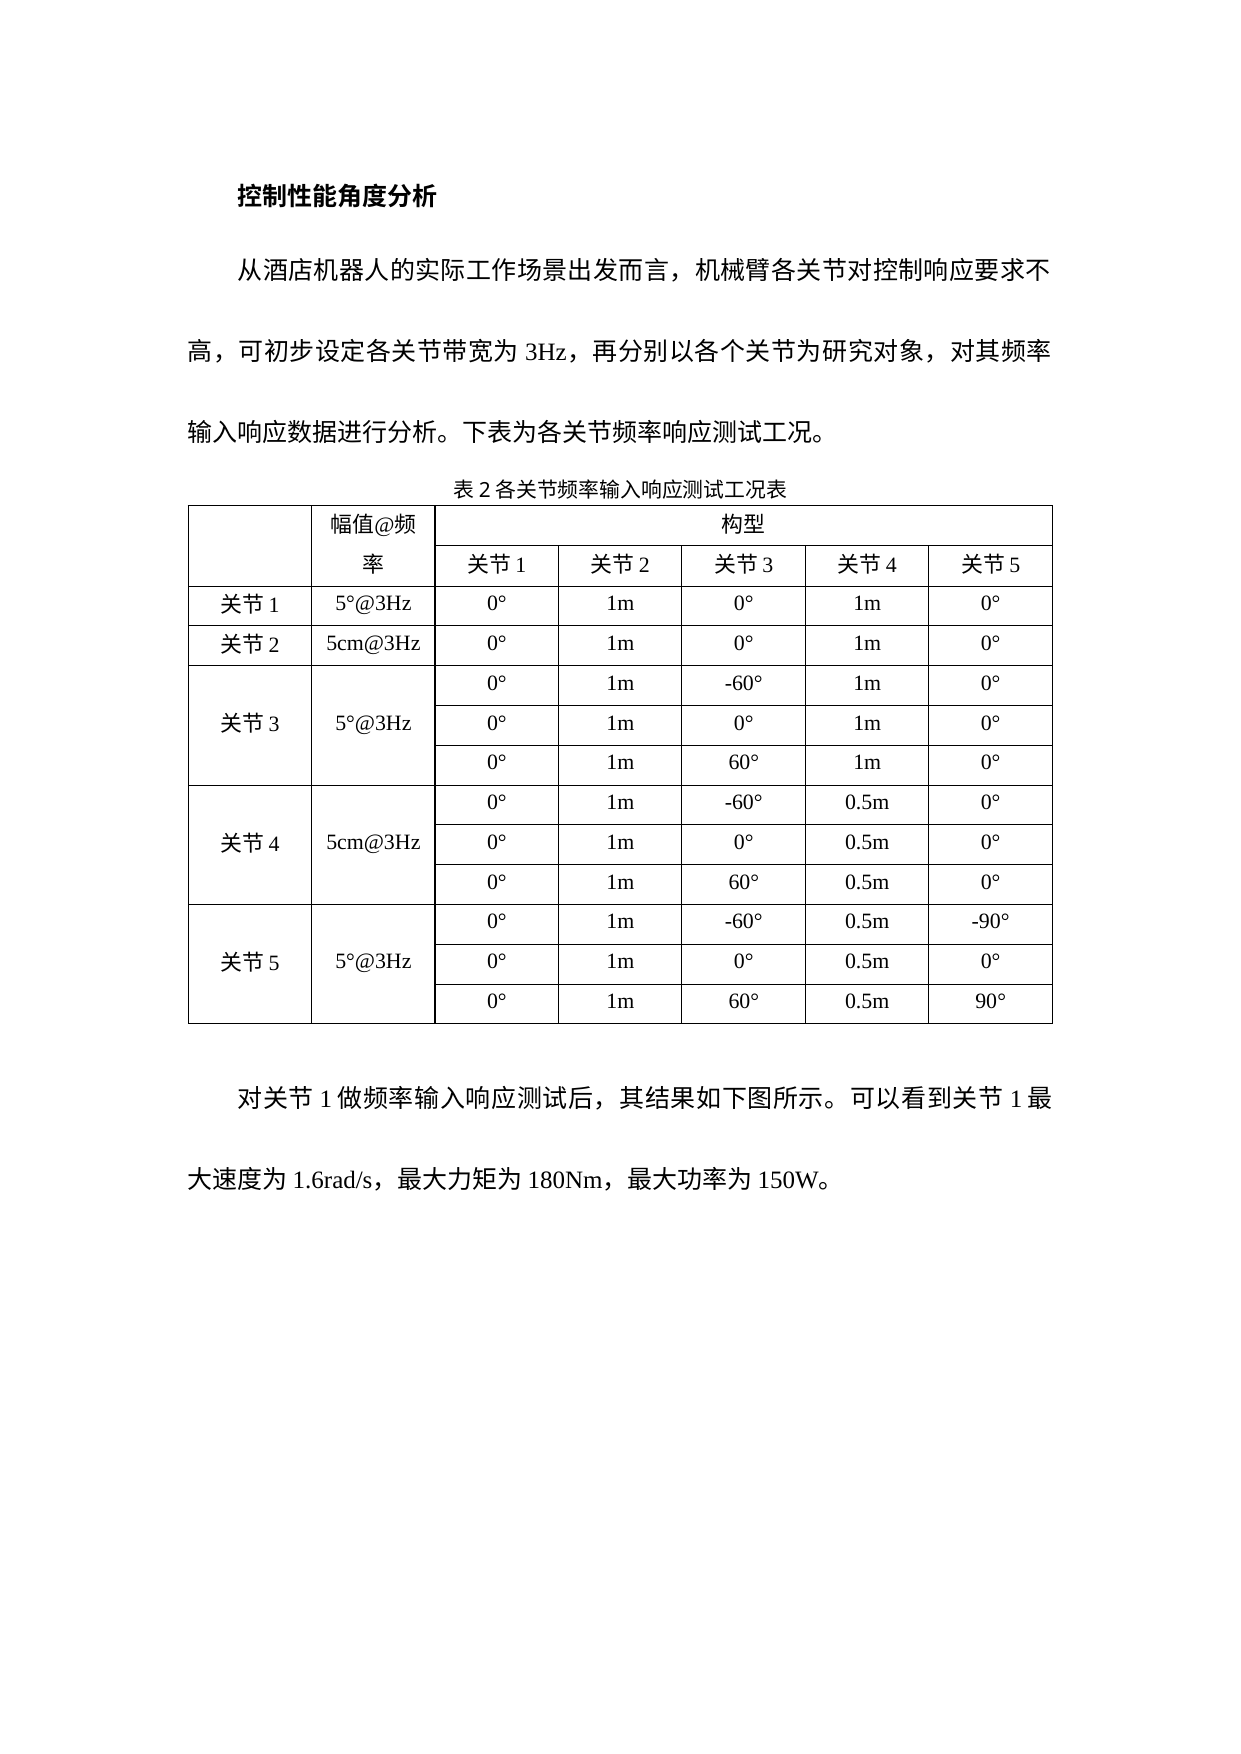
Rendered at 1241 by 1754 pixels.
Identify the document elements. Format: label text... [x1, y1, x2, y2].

table_cell 0° [682, 945, 805, 983]
text 从酒店机器人的实际工作场景出发而言，机械臂各关节对控制响应要求不高，可初步设定各关节带宽为3Hz，再分别以各个关节为研究对象，对其频率输入响应数据进行分析。下表为各关节频率响应测试工况。 [187, 236, 1053, 463]
table_cell 关节3 [189, 666, 311, 784]
table_cell 0.5m [806, 945, 928, 983]
table_cell 1m [559, 746, 681, 784]
table_cell 0° [436, 746, 558, 784]
table_cell 1m [559, 587, 681, 625]
table_cell 5°@3Hz [312, 666, 434, 784]
table_cell 0° [682, 706, 805, 745]
table_cell 0° [436, 666, 558, 705]
text 表 2 各关节频率输入响应测试工况表 [187, 473, 1053, 505]
table_cell -90° [929, 905, 1052, 944]
table_cell 0° [436, 985, 558, 1023]
table_cell 0° [436, 905, 558, 944]
table_cell 1m [806, 626, 928, 665]
table_cell 1m [806, 746, 928, 784]
table_cell 5cm@3Hz [312, 626, 434, 665]
text 对关节1做频率输入响应测试后，其结果如下图所示。可以看到关节1最大速度为1.6rad/s，最大力矩为180Nm，最大功率为150W。 [187, 1064, 1053, 1210]
table_cell 5°@3Hz [312, 587, 434, 625]
table_cell 0° [929, 786, 1052, 824]
table_cell 1m [559, 905, 681, 944]
table_cell 0.5m [806, 825, 928, 864]
table_cell 1m [559, 825, 681, 864]
table_cell 关节4 [806, 546, 928, 586]
table_cell 关节1 [436, 546, 558, 586]
table_cell 0° [929, 666, 1052, 705]
table_cell -60° [682, 786, 805, 824]
table_cell 关节4 [189, 786, 311, 904]
table_cell 0° [929, 706, 1052, 745]
table_header 幅值@频率 [312, 506, 434, 586]
table_cell 60° [682, 865, 805, 904]
table_cell -60° [682, 905, 805, 944]
table_cell 90° [929, 985, 1052, 1023]
table_cell 5°@3Hz [312, 905, 434, 1023]
table_cell 1m [559, 666, 681, 705]
table_header 构型 [436, 506, 1052, 545]
table_cell 关节3 [682, 546, 805, 586]
table_cell 0° [436, 626, 558, 665]
table_cell 0° [929, 945, 1052, 983]
table_cell 60° [682, 985, 805, 1023]
table_cell 0° [682, 626, 805, 665]
table_cell 关节1 [189, 587, 311, 625]
table_cell 关节2 [189, 626, 311, 665]
table_cell 1m [806, 706, 928, 745]
table_cell 0.5m [806, 905, 928, 944]
table_cell 0.5m [806, 985, 928, 1023]
table_cell 1m [559, 626, 681, 665]
table_cell -60° [682, 666, 805, 705]
table_cell 关节2 [559, 546, 681, 586]
table_cell 0.5m [806, 786, 928, 824]
table_cell 1m [559, 786, 681, 824]
table_cell 0° [929, 587, 1052, 625]
table_cell 关节5 [929, 546, 1052, 586]
table_cell 60° [682, 746, 805, 784]
table_cell 1m [559, 706, 681, 745]
table_cell 1m [559, 865, 681, 904]
table_cell 0° [682, 587, 805, 625]
table_cell 0° [436, 706, 558, 745]
table_cell 1m [559, 985, 681, 1023]
table_cell 0° [436, 587, 558, 625]
table_cell 0° [929, 626, 1052, 665]
table_cell 0° [436, 945, 558, 983]
table_cell 0° [436, 865, 558, 904]
table_header [189, 506, 311, 586]
table_cell 1m [806, 587, 928, 625]
table_cell 0° [929, 865, 1052, 904]
table_cell 0° [436, 786, 558, 824]
table_cell 0° [682, 825, 805, 864]
table_cell 5cm@3Hz [312, 786, 434, 904]
table_cell 关节5 [189, 905, 311, 1023]
table_cell 1m [806, 666, 928, 705]
table_cell 0° [929, 825, 1052, 864]
table_cell 0° [929, 746, 1052, 784]
table_cell 0° [436, 825, 558, 864]
table_cell 1m [559, 945, 681, 983]
text 控制性能角度分析 [187, 162, 1053, 227]
table_cell 0.5m [806, 865, 928, 904]
